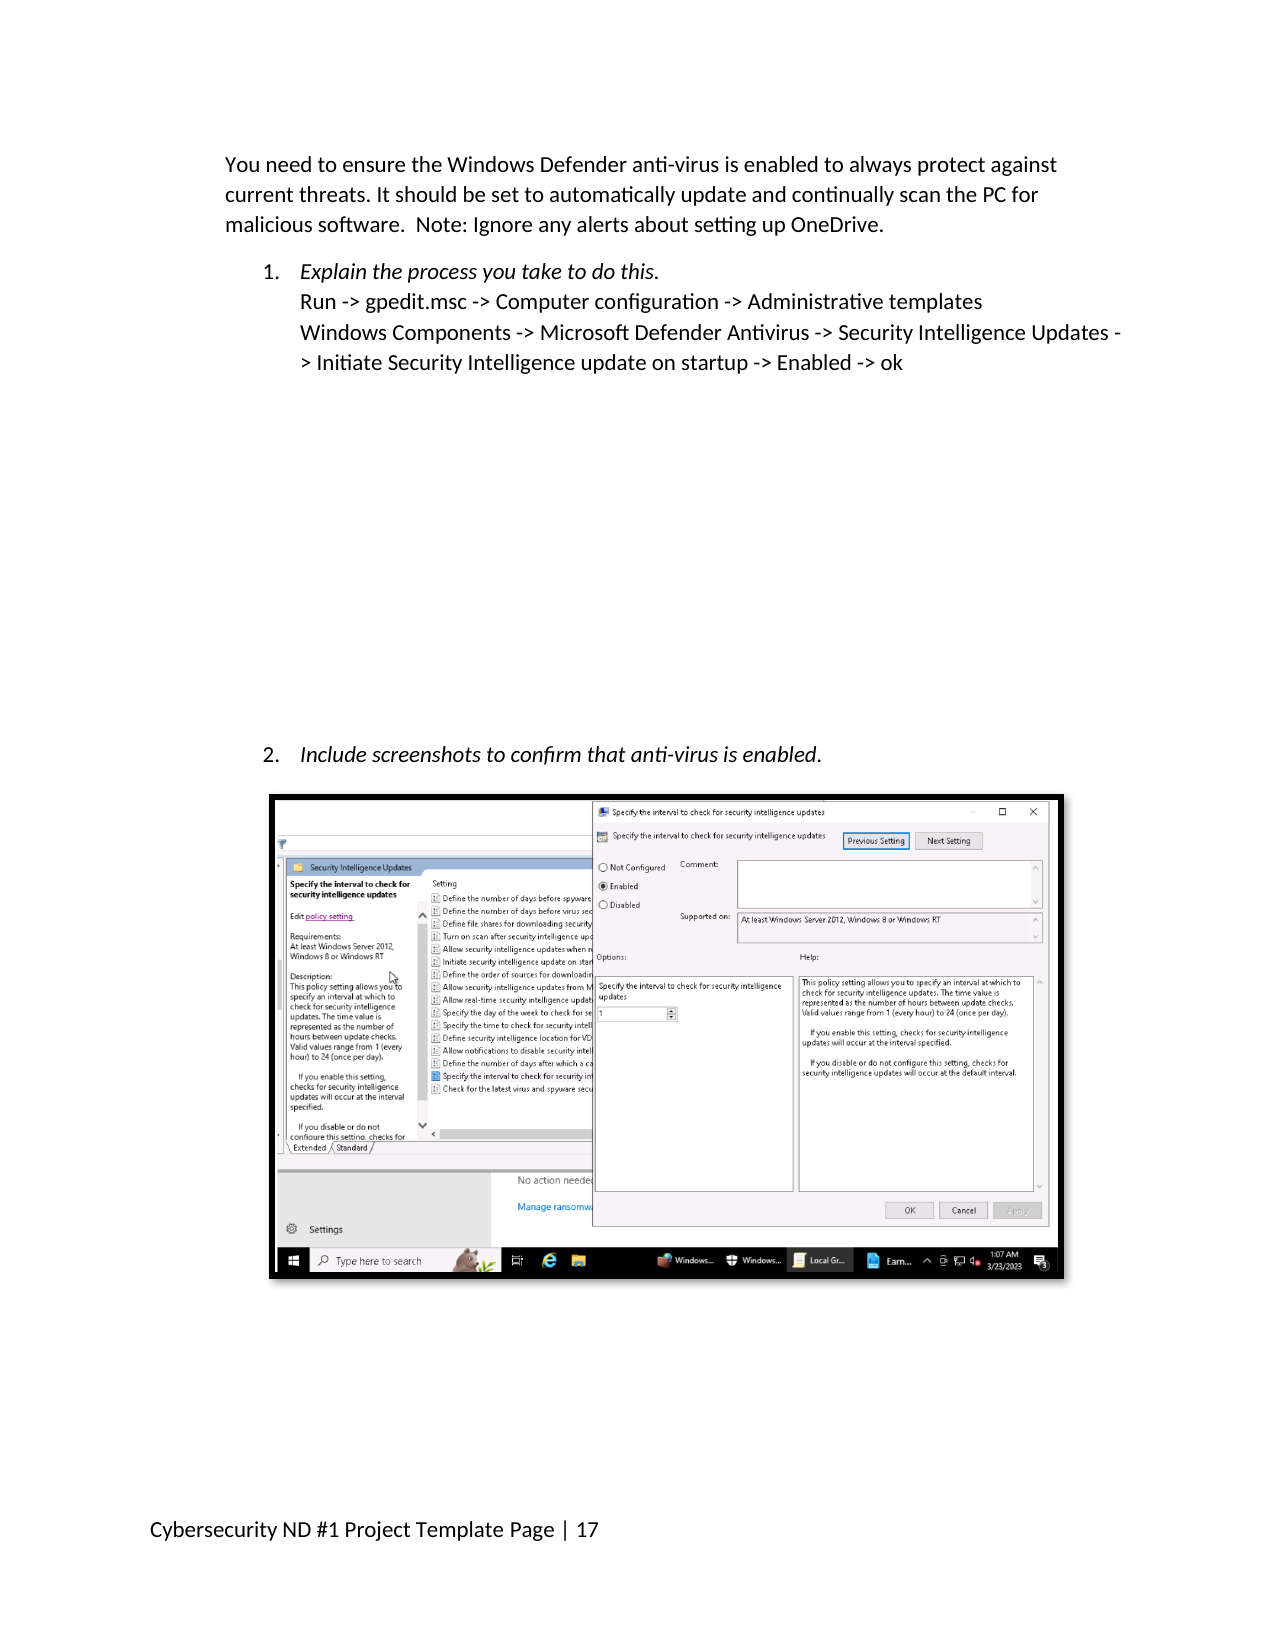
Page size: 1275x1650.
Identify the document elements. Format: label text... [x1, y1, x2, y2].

list Explain the process you take to do this. [262, 257, 1125, 285]
picture [275, 800, 1058, 1272]
text Windows Components -> Microsoft Defender Antivirus -> Security Intelligence Updates -> Initiate Security Intelligence update on startup -> Enabled -> ok [300, 318, 1125, 376]
list Include screenshots to confirm that anti-virus is enabled. [262, 741, 1125, 769]
text You need to ensure the Windows Defender anti-virus is enabled to always protect against current threats. It should be set to automatically update and continually scan the PC for malicious software. Note: Ignore any alerts about setting up OneDrive. [225, 150, 1125, 238]
text Run -> gpedit.msc -> Computer configuration -> Administrative templates [300, 287, 1125, 316]
